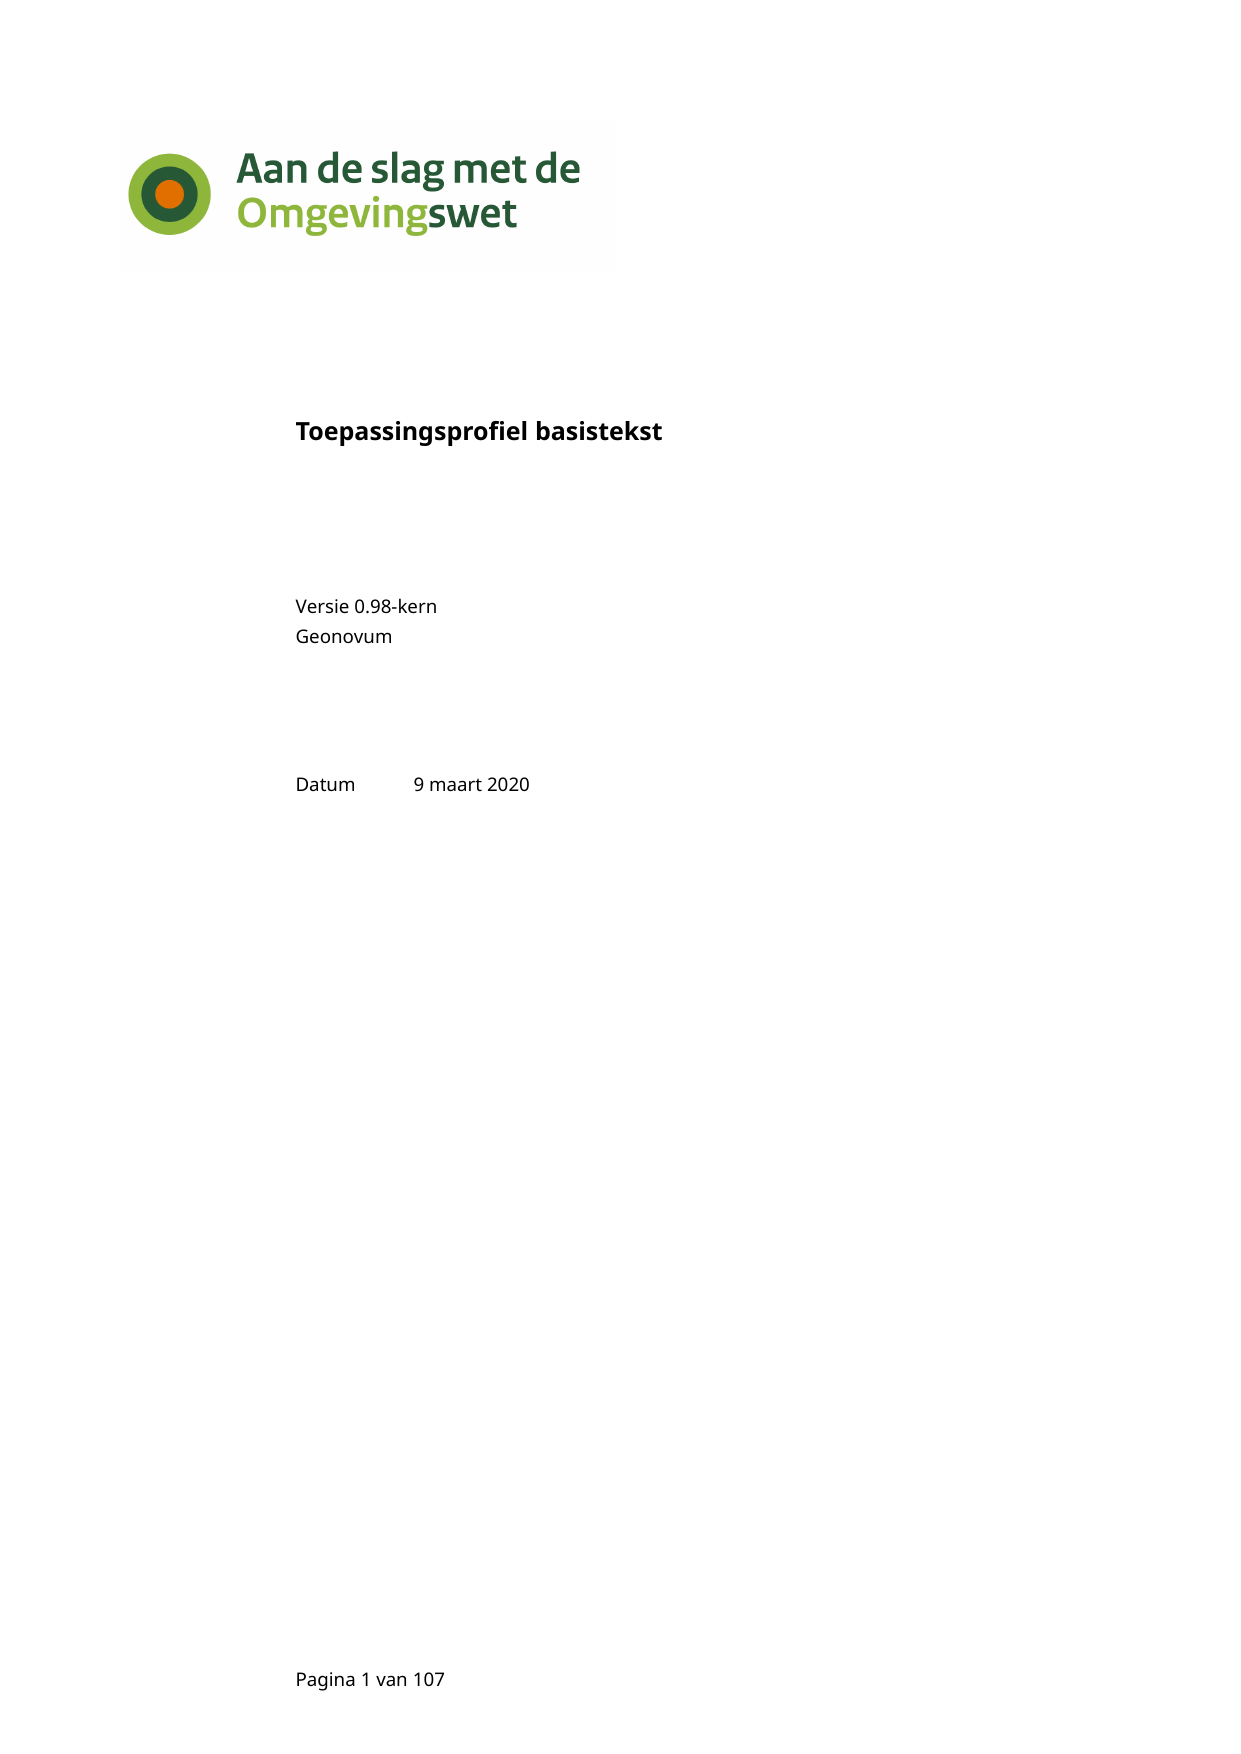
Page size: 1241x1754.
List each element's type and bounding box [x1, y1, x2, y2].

picture [118, 118, 618, 270]
